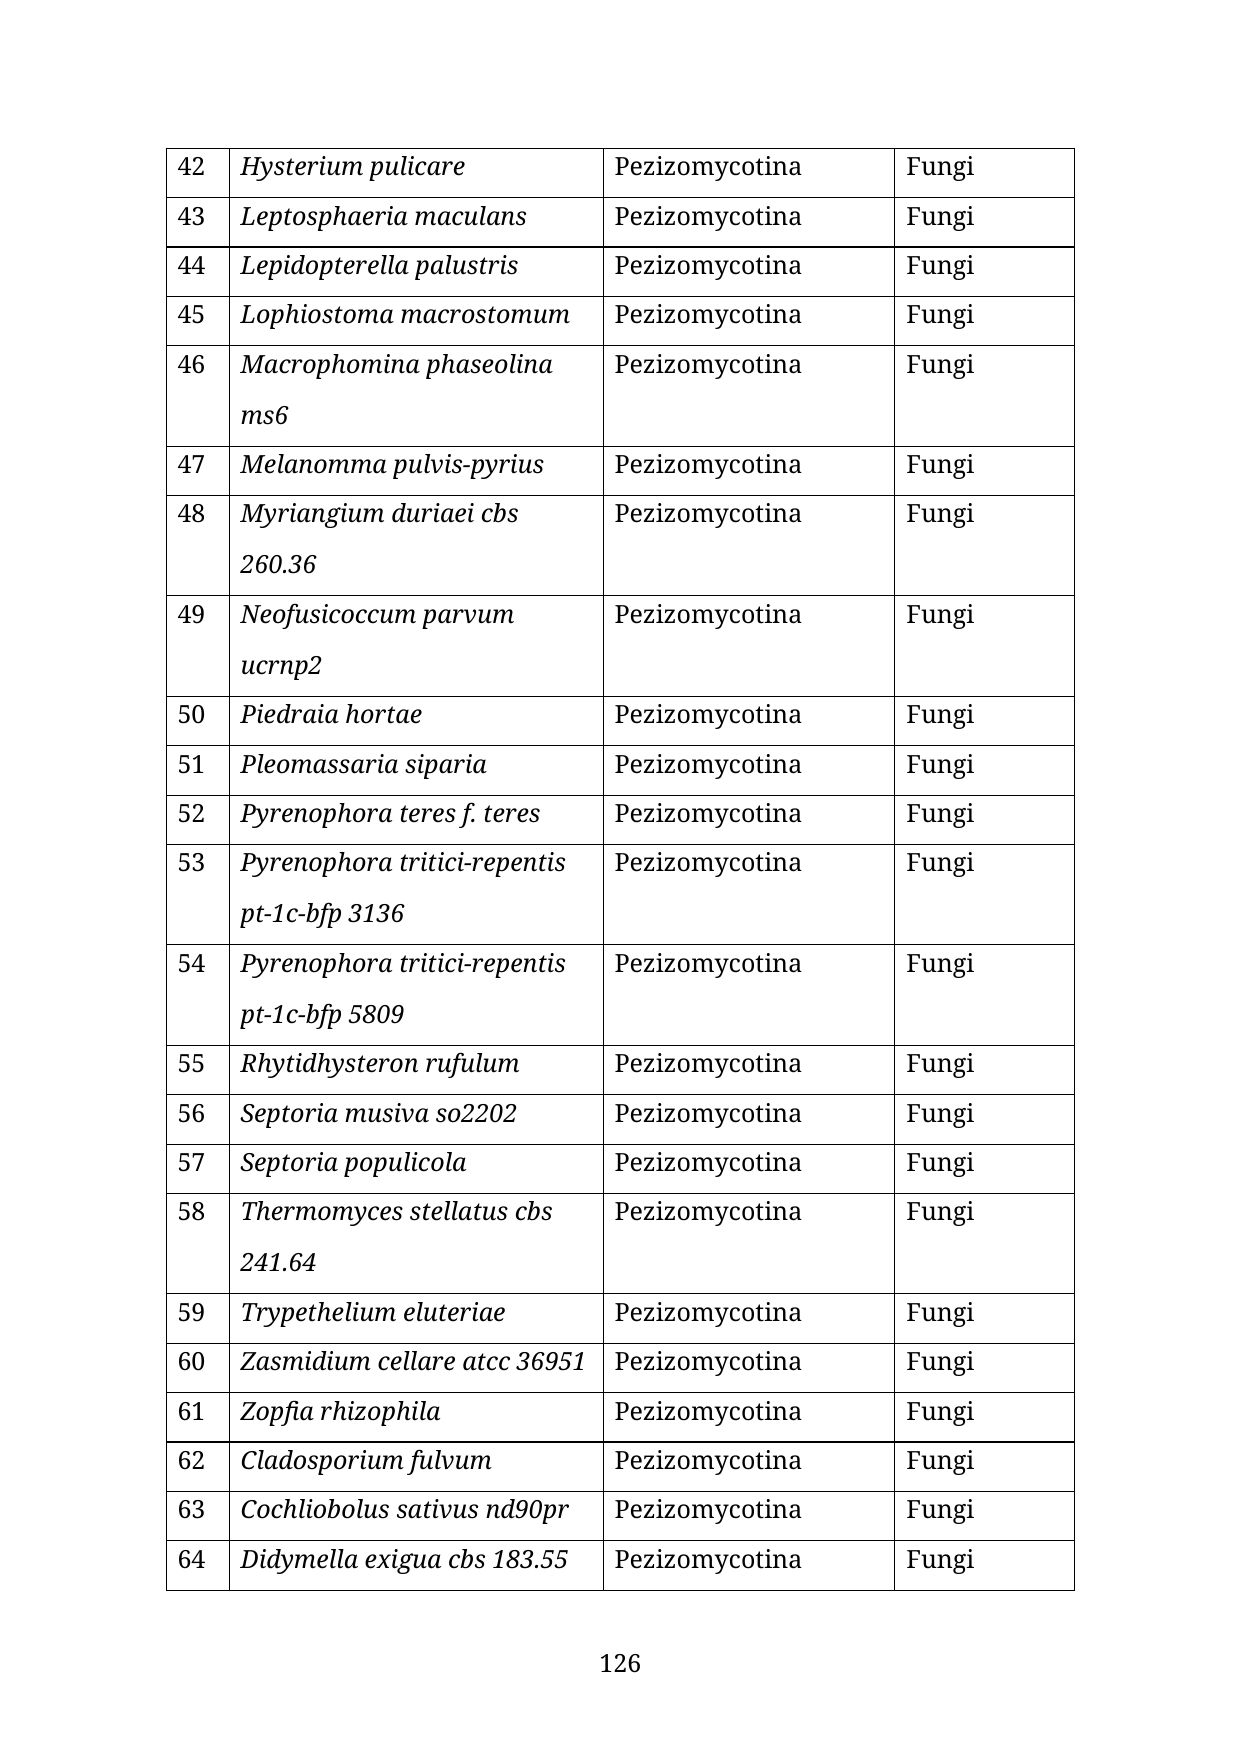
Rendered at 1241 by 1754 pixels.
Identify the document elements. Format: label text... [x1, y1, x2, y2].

table_cell Fungi [895, 845, 1074, 944]
table_cell 55 [167, 1046, 229, 1094]
table_cell Fungi [895, 746, 1074, 794]
table_cell Fungi [895, 1145, 1074, 1193]
table_cell 42 [167, 149, 229, 197]
table_cell Myriangium duriaei cbs 260.36 [230, 496, 603, 595]
table_cell Pyrenophora teres f. teres [230, 796, 603, 844]
table_cell Fungi [895, 198, 1074, 246]
table_cell Pezizomycotina [604, 697, 894, 745]
table_cell Fungi [895, 697, 1074, 745]
table_cell Thermomyces stellatus cbs 241.64 [230, 1194, 603, 1293]
table_cell Trypethelium eluteriae [230, 1294, 603, 1343]
table_cell 64 [167, 1541, 229, 1589]
table_cell 51 [167, 746, 229, 794]
table_cell Piedraia hortae [230, 697, 603, 745]
table_cell Fungi [895, 1344, 1074, 1392]
table_cell Lepidopterella palustris [230, 248, 603, 296]
table_cell Fungi [895, 1194, 1074, 1293]
table_cell 53 [167, 845, 229, 944]
table_cell Pezizomycotina [604, 1393, 894, 1441]
table_cell Pezizomycotina [604, 447, 894, 495]
table_cell Pezizomycotina [604, 248, 894, 296]
table_cell Pezizomycotina [604, 496, 894, 595]
table_cell Rhytidhysteron rufulum [230, 1046, 603, 1094]
table_cell Macrophomina phaseolina ms6 [230, 346, 603, 446]
table_cell Fungi [895, 596, 1074, 696]
table_cell Pezizomycotina [604, 746, 894, 794]
table_cell Pezizomycotina [604, 297, 894, 345]
table_cell Pezizomycotina [604, 796, 894, 844]
table_cell 50 [167, 697, 229, 745]
table_cell Fungi [895, 796, 1074, 844]
table_cell 44 [167, 248, 229, 296]
table_cell Septoria populicola [230, 1145, 603, 1193]
table_cell Didymella exigua cbs 183.55 [230, 1541, 603, 1589]
table_cell Pezizomycotina [604, 1145, 894, 1193]
table_cell Fungi [895, 248, 1074, 296]
table_cell Pezizomycotina [604, 1046, 894, 1094]
table_cell 60 [167, 1344, 229, 1392]
table_cell Pezizomycotina [604, 945, 894, 1045]
table_cell 47 [167, 447, 229, 495]
table_cell Pezizomycotina [604, 149, 894, 197]
table_cell Fungi [895, 149, 1074, 197]
table_cell 59 [167, 1294, 229, 1343]
table_cell Fungi [895, 496, 1074, 595]
table_cell Neofusicoccum parvum ucrnp2 [230, 596, 603, 696]
table_cell 61 [167, 1393, 229, 1441]
table_cell Fungi [895, 1492, 1074, 1540]
table_cell Fungi [895, 1393, 1074, 1441]
table_cell 43 [167, 198, 229, 246]
table_cell Pezizomycotina [604, 1344, 894, 1392]
table_cell 48 [167, 496, 229, 595]
table_cell 49 [167, 596, 229, 696]
table_cell Pleomassaria siparia [230, 746, 603, 794]
table_cell Fungi [895, 945, 1074, 1045]
table_cell 45 [167, 297, 229, 345]
table_cell Pezizomycotina [604, 1294, 894, 1343]
table_cell Pyrenophora tritici-repentis pt-1c-bfp 3136 [230, 845, 603, 944]
table_cell 54 [167, 945, 229, 1045]
table_cell Fungi [895, 297, 1074, 345]
table_cell 57 [167, 1145, 229, 1193]
table_cell Pezizomycotina [604, 346, 894, 446]
table_cell Cladosporium fulvum [230, 1443, 603, 1491]
table_cell Fungi [895, 346, 1074, 446]
table_cell Cochliobolus sativus nd90pr [230, 1492, 603, 1540]
table_cell 52 [167, 796, 229, 844]
table_cell Leptosphaeria maculans [230, 198, 603, 246]
table_cell Fungi [895, 1095, 1074, 1143]
table_cell Melanomma pulvis-pyrius [230, 447, 603, 495]
table_cell 62 [167, 1443, 229, 1491]
table_cell Fungi [895, 1046, 1074, 1094]
table_cell 63 [167, 1492, 229, 1540]
table_cell Lophiostoma macrostomum [230, 297, 603, 345]
table_cell Fungi [895, 1443, 1074, 1491]
table_cell Pezizomycotina [604, 1443, 894, 1491]
table_cell Septoria musiva so2202 [230, 1095, 603, 1143]
table_cell Pezizomycotina [604, 1095, 894, 1143]
table_cell Fungi [895, 1541, 1074, 1589]
table_cell Fungi [895, 447, 1074, 495]
table_cell 56 [167, 1095, 229, 1143]
table_cell Pezizomycotina [604, 1492, 894, 1540]
table_cell 58 [167, 1194, 229, 1293]
table_cell Pezizomycotina [604, 1541, 894, 1589]
table_cell Zasmidium cellare atcc 36951 [230, 1344, 603, 1392]
table_cell Zopfia rhizophila [230, 1393, 603, 1441]
table_cell Fungi [895, 1294, 1074, 1343]
table_cell Pezizomycotina [604, 596, 894, 696]
table_cell Pyrenophora tritici-repentis pt-1c-bfp 5809 [230, 945, 603, 1045]
table_cell Pezizomycotina [604, 845, 894, 944]
table_cell Pezizomycotina [604, 1194, 894, 1293]
table_cell Hysterium pulicare [230, 149, 603, 197]
table_cell 46 [167, 346, 229, 446]
table_cell Pezizomycotina [604, 198, 894, 246]
